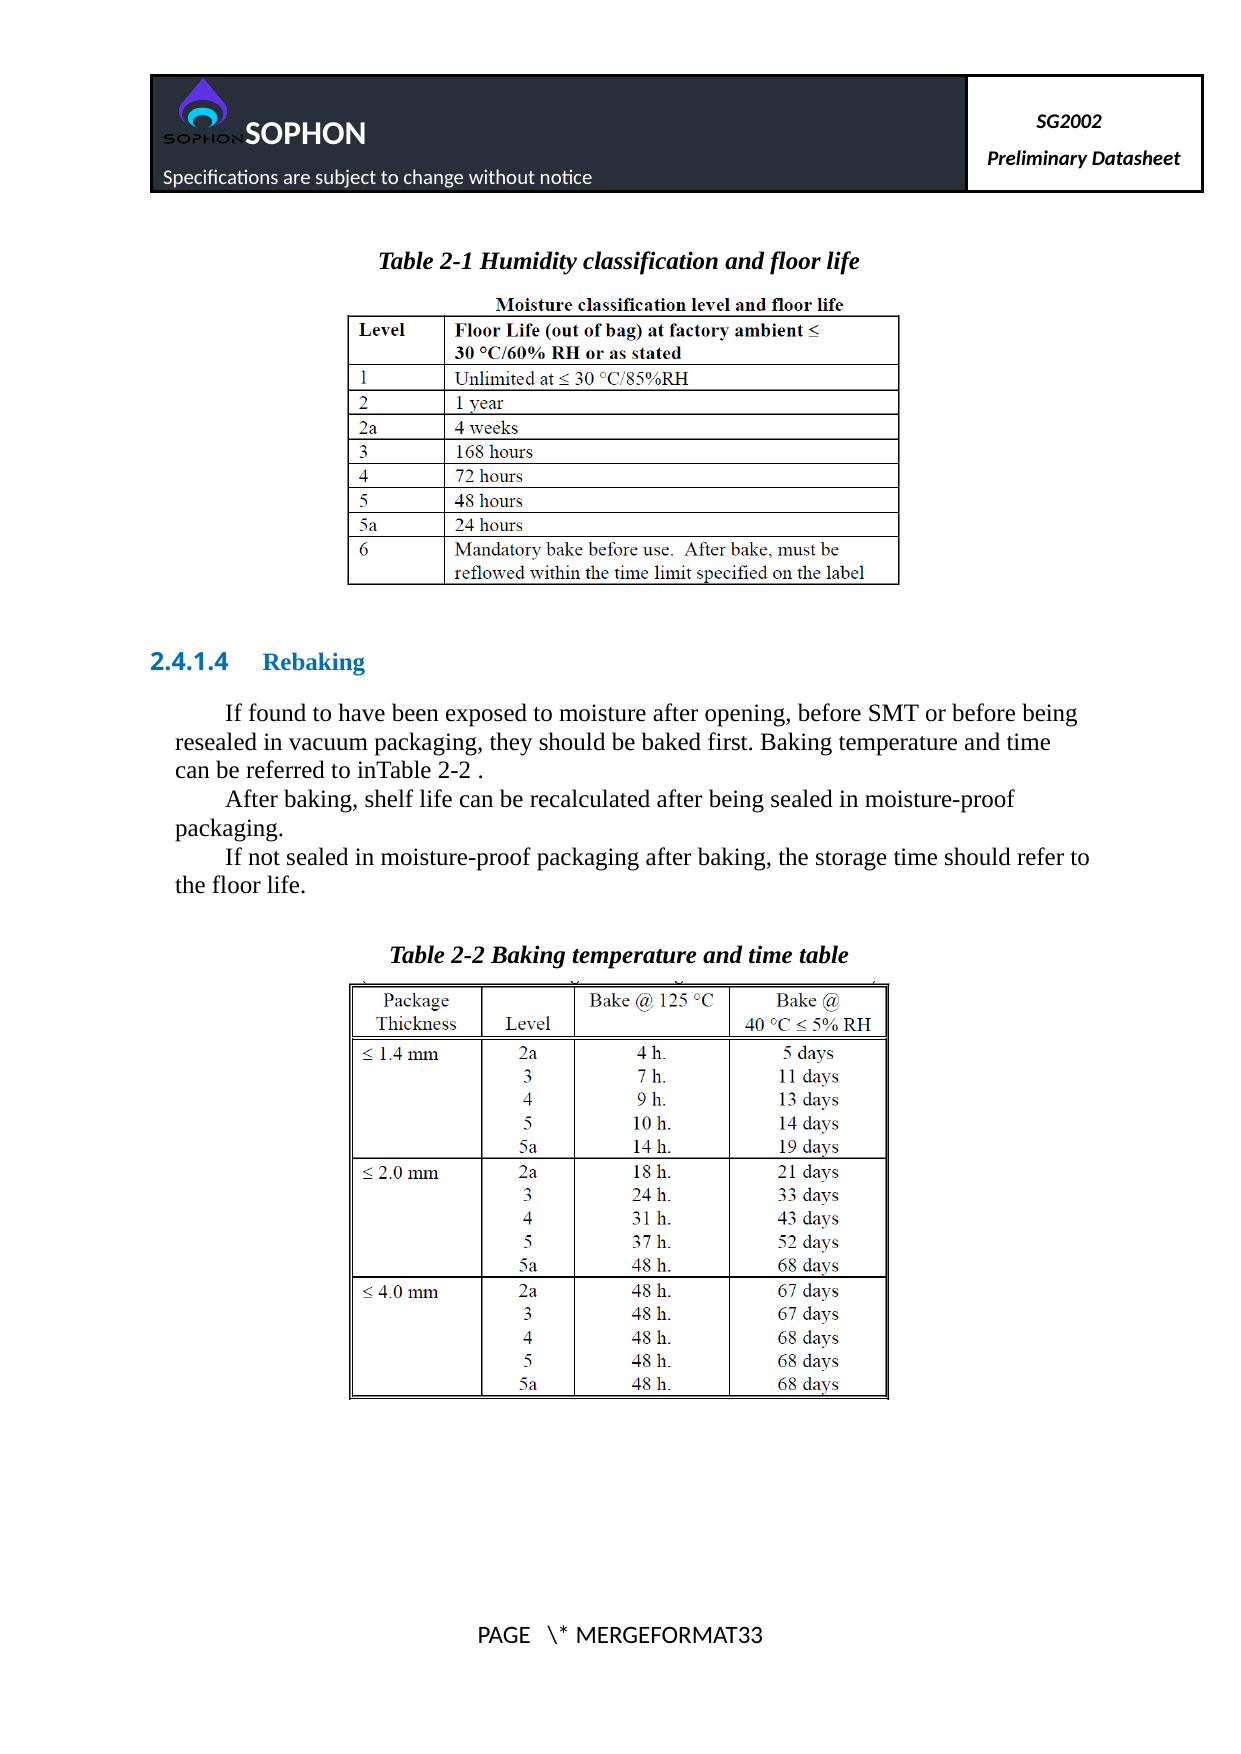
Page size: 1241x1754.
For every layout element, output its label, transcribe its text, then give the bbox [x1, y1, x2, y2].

subtitle Rebaking [150, 643, 1090, 677]
picture [335, 287, 906, 590]
picture [162, 77, 245, 145]
picture [344, 981, 896, 1405]
text If not sealed in moisture-proof packaging after baking, the storage time should refer to the floor life. [175, 842, 1090, 899]
text After baking, shelf life can be recalculated after being sealed in moisture-proof packaging. [175, 784, 1090, 842]
